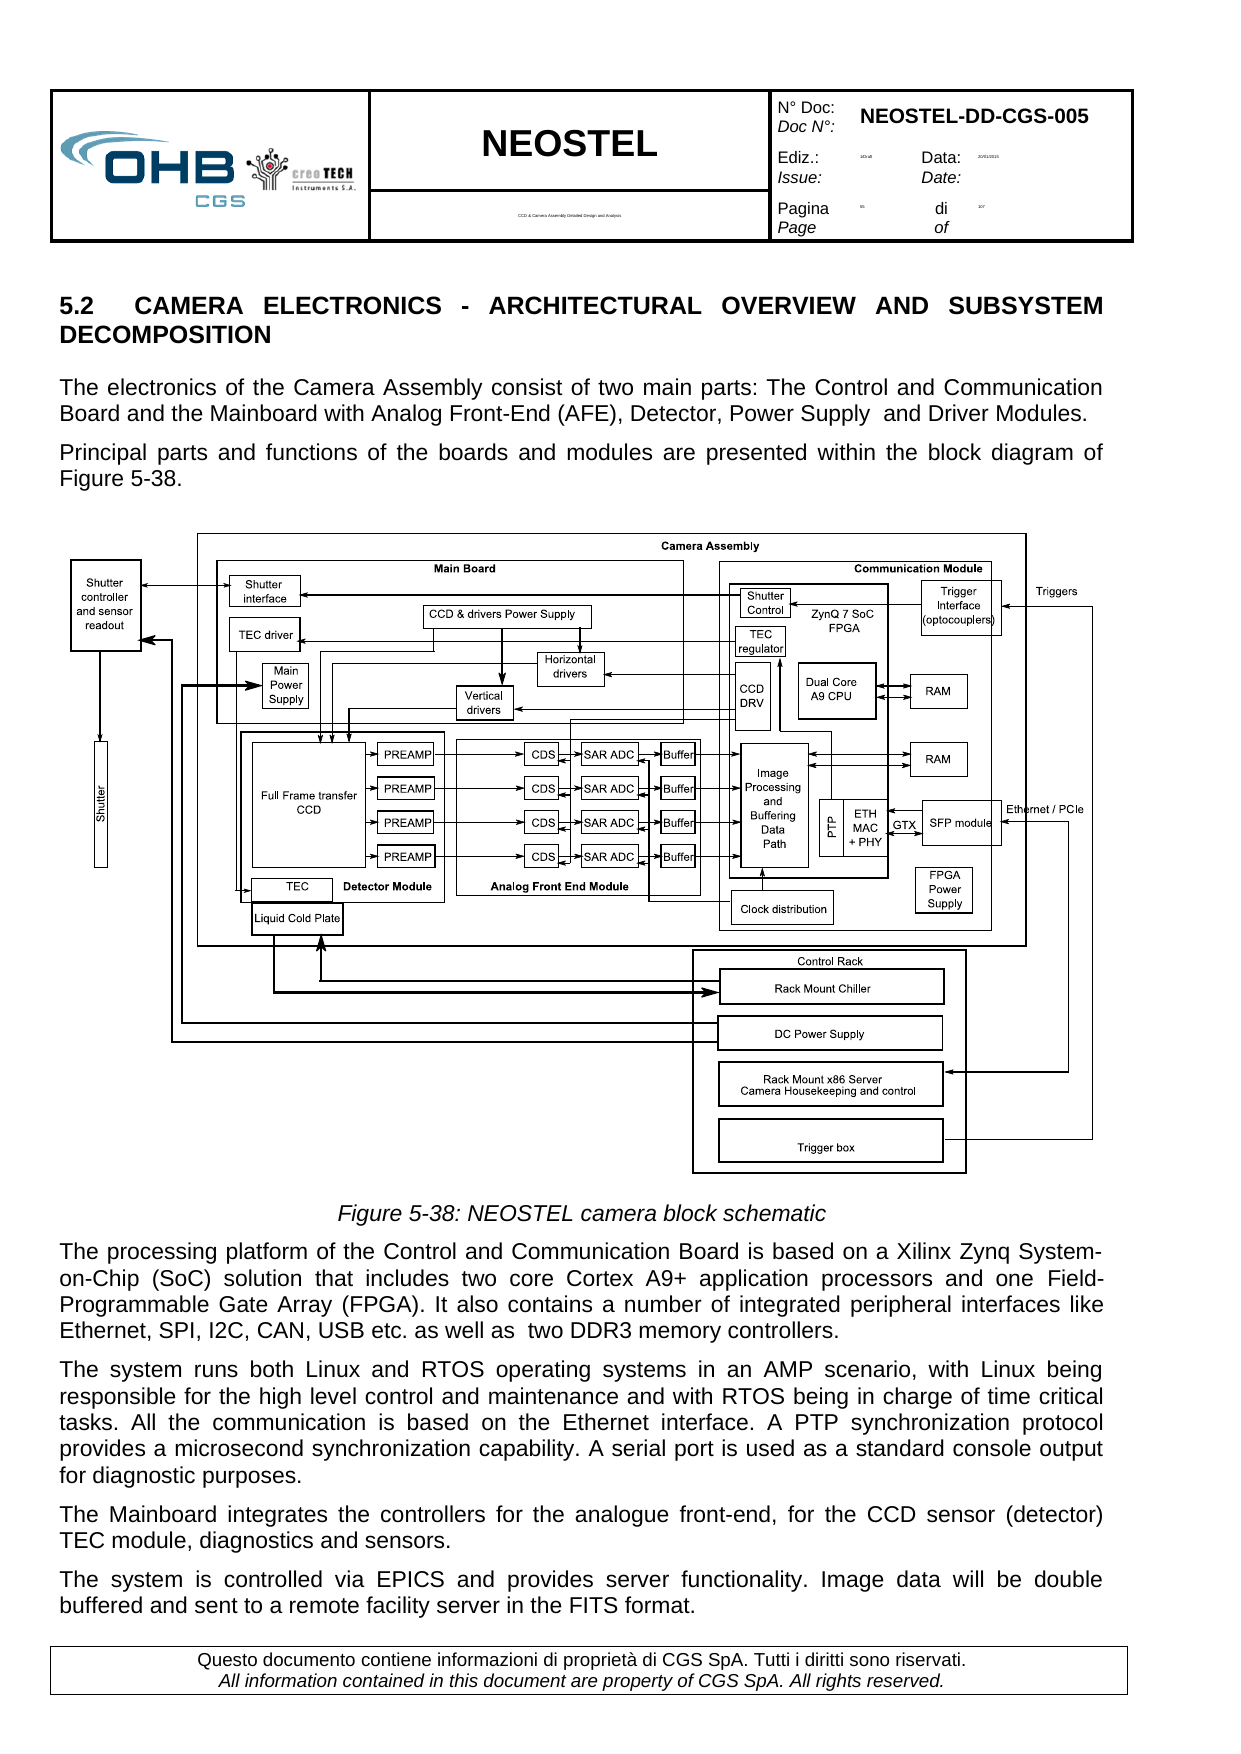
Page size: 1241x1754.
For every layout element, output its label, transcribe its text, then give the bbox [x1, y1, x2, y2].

picture [60, 131, 361, 207]
text The system runs both Linux and RTOS operating systems in an AMP scenario, with Linux being responsible for the high level control and maintenance and with RTOS being in charge of time critical tasks. All the communication is based on the Ethernet interface. A PTP synchronization protocol provides a microsecond synchronization capability. A serial port is used as a standard console output for diagnostic purposes. [59, 1356, 1104, 1488]
subtitle CAMERA ELECTRONICS - ARCHITECTURAL OVERVIEW AND SUBSYSTEM DECOMPOSITION [59, 291, 1104, 349]
text The Mainboard integrates the controllers for the analogue front-end, for the CCD sensor (detector) TEC module, diagnostics and sensors. [59, 1501, 1104, 1553]
text The system is controlled via EPICS and provides server functionality. Image data will be double buffered and sent to a remote facility server in the FITS format. [59, 1566, 1104, 1618]
text The electronics of the Camera Assembly consist of two main parts: The Control and Communication Board and the Mainboard with Analog Front-End (AFE), Detector, Power Supply and Driver Modules. [59, 374, 1104, 427]
text The processing platform of the Control and Communication Board is based on a Xilinx Zynq System-on-Chip (SoC) solution that includes two core Cortex A9+ application processors and one Field-Programmable Gate Array (FPGA). It also contains a number of integrated peripheral interfaces like Ethernet, SPI, I2C, CAN, USB etc. as well as two DDR3 memory controllers. [59, 1238, 1104, 1344]
